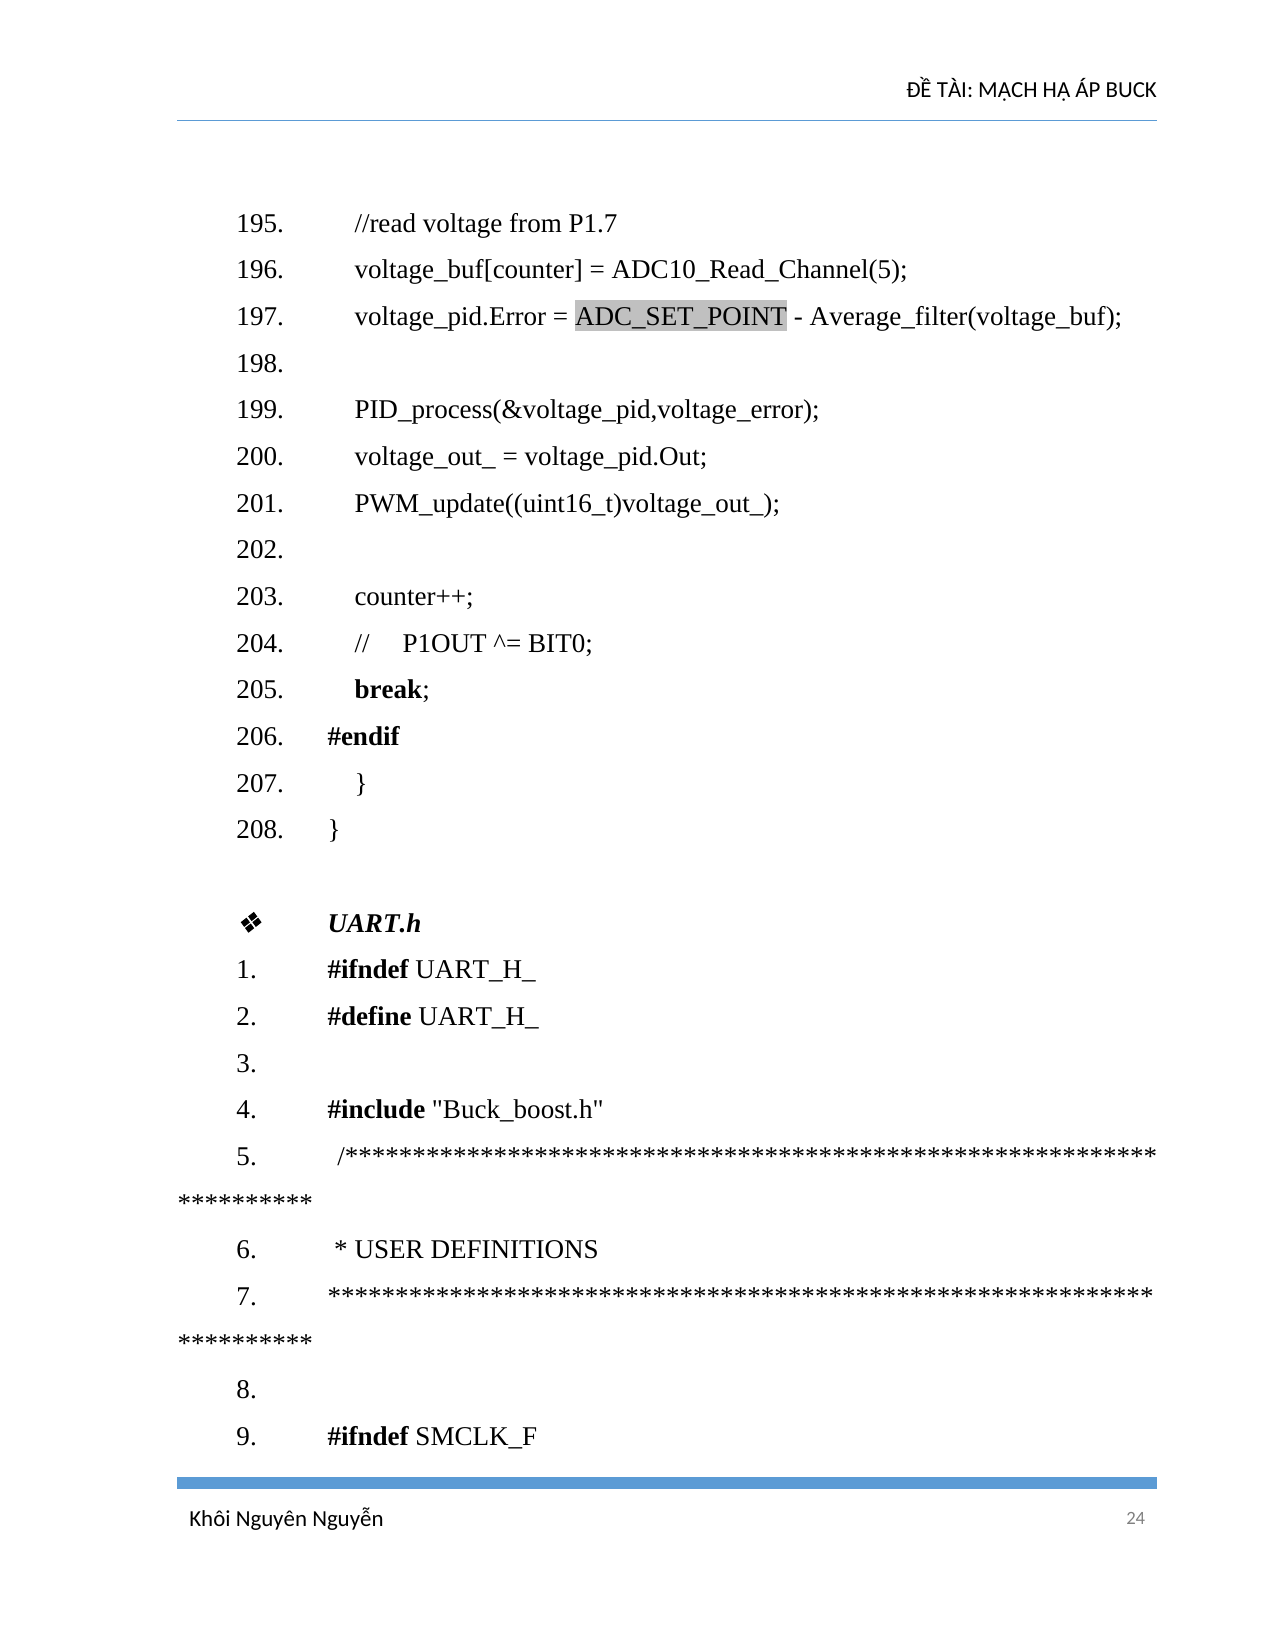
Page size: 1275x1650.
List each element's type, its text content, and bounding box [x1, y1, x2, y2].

list #define UART_H_ [177, 1000, 1157, 1031]
list // P1OUT ^= BIT0; [177, 627, 1157, 658]
list PWM_update((uint16_t)voltage_out_); [177, 487, 1157, 518]
list voltage_out_ = voltage_pid.Out; [177, 440, 1157, 471]
list break; [177, 673, 1157, 704]
list voltage_pid.Error = ADC_SET_POINT - Average_filter(voltage_buf); [177, 300, 575, 331]
list } [177, 767, 1157, 798]
list #ifndef SMCLK_F [177, 1420, 1157, 1451]
list PID_process(&voltage_pid,voltage_error); [177, 393, 1157, 424]
list counter++; [177, 580, 1157, 611]
list #include "Buck_boost.h" [177, 1094, 1157, 1125]
list } [177, 813, 1157, 844]
list UART.h [177, 907, 1157, 938]
list #ifndef UART_H_ [177, 954, 1157, 985]
list voltage_pid.Error = ADC_SET_POINT - Average_filter(voltage_buf); [787, 300, 1157, 331]
list /********************************************************************** [177, 1140, 1157, 1218]
list * USER DEFINITIONS [177, 1234, 1157, 1265]
list //read voltage from P1.7 [177, 207, 1157, 238]
list voltage_buf[counter] = ADC10_Read_Channel(5); [177, 253, 1157, 284]
list *********************************************************************** [177, 1280, 1157, 1358]
list #endif [177, 720, 1157, 751]
